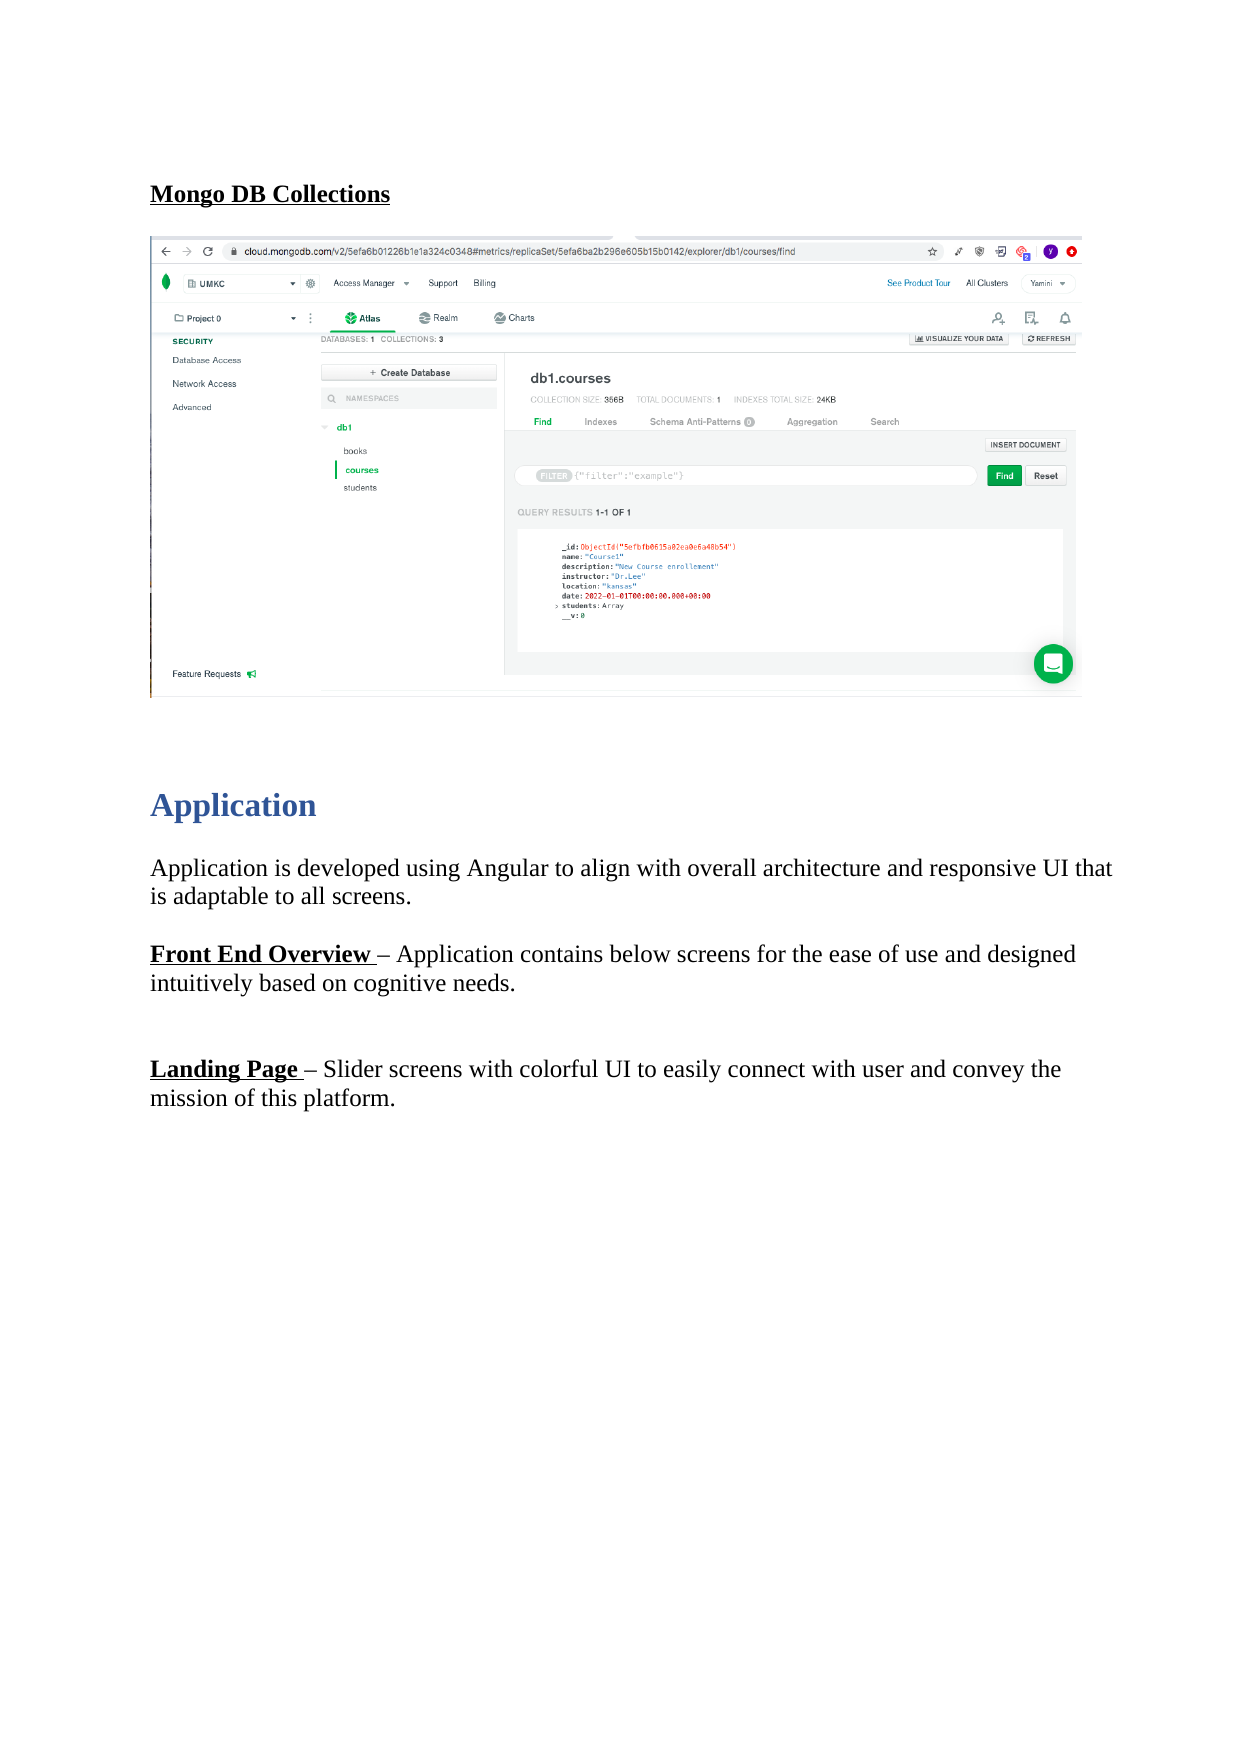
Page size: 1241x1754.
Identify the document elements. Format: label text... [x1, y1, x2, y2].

text Application is developed using Angular to align with overall architecture and responsive UI that is adaptable to all screens. [150, 853, 1116, 910]
text Mongo DB Collections [150, 179, 1116, 207]
picture [150, 236, 1082, 698]
text Front End Overview – Application contains below screens for the ease of use and designed intuitively based on cognitive needs. [150, 939, 1116, 996]
text Landing Page – Slider screens with colorful UI to easily connect with user and convey the mission of this platform. [150, 1054, 1116, 1111]
subtitle Application [150, 786, 1116, 824]
